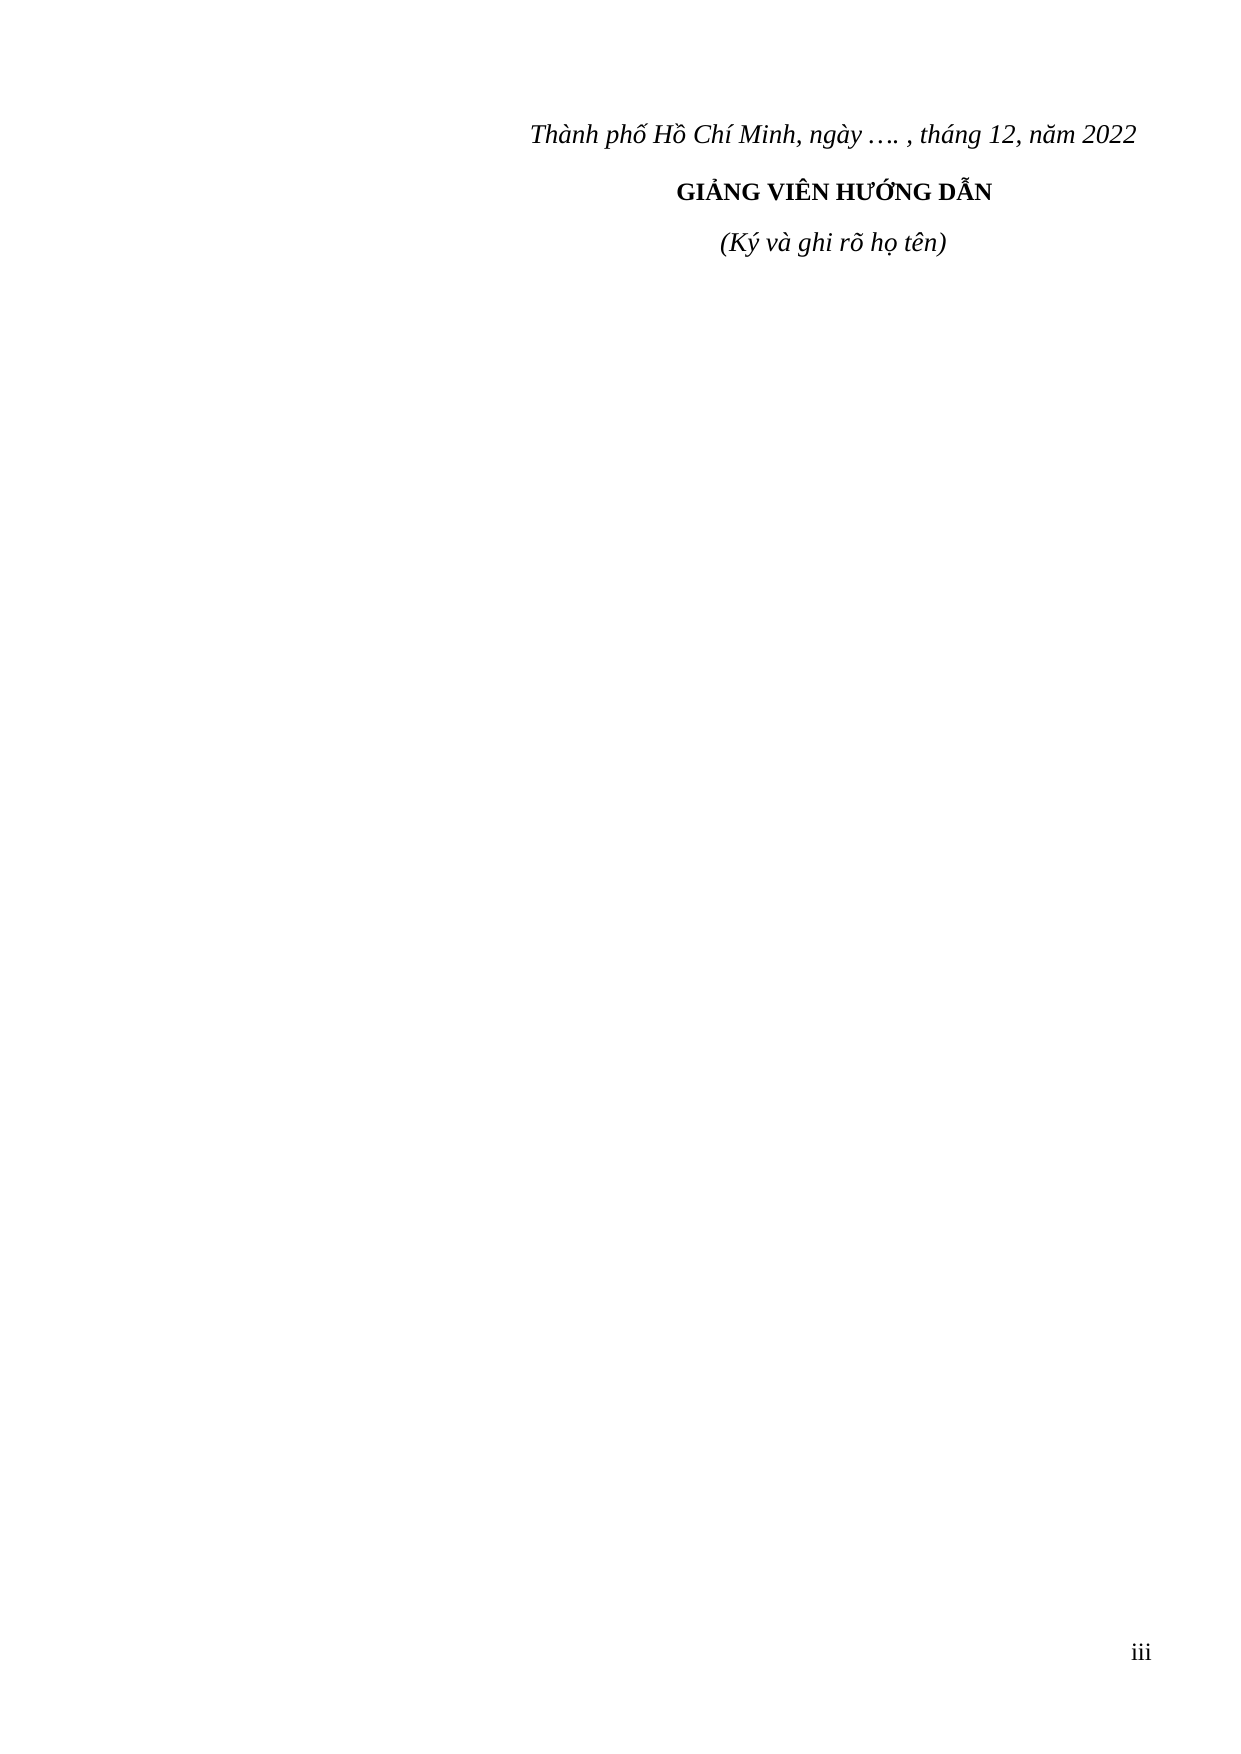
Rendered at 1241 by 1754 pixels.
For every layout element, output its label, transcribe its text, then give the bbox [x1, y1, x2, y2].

text GIẢNG VIÊN HƯỚNG DẪN [517, 177, 1152, 206]
text Thành phố Hồ Chí Minh, ngày …. , tháng 12, năm 2022 [517, 118, 1152, 149]
text (Ký và ghi rõ họ tên) [517, 226, 1152, 257]
